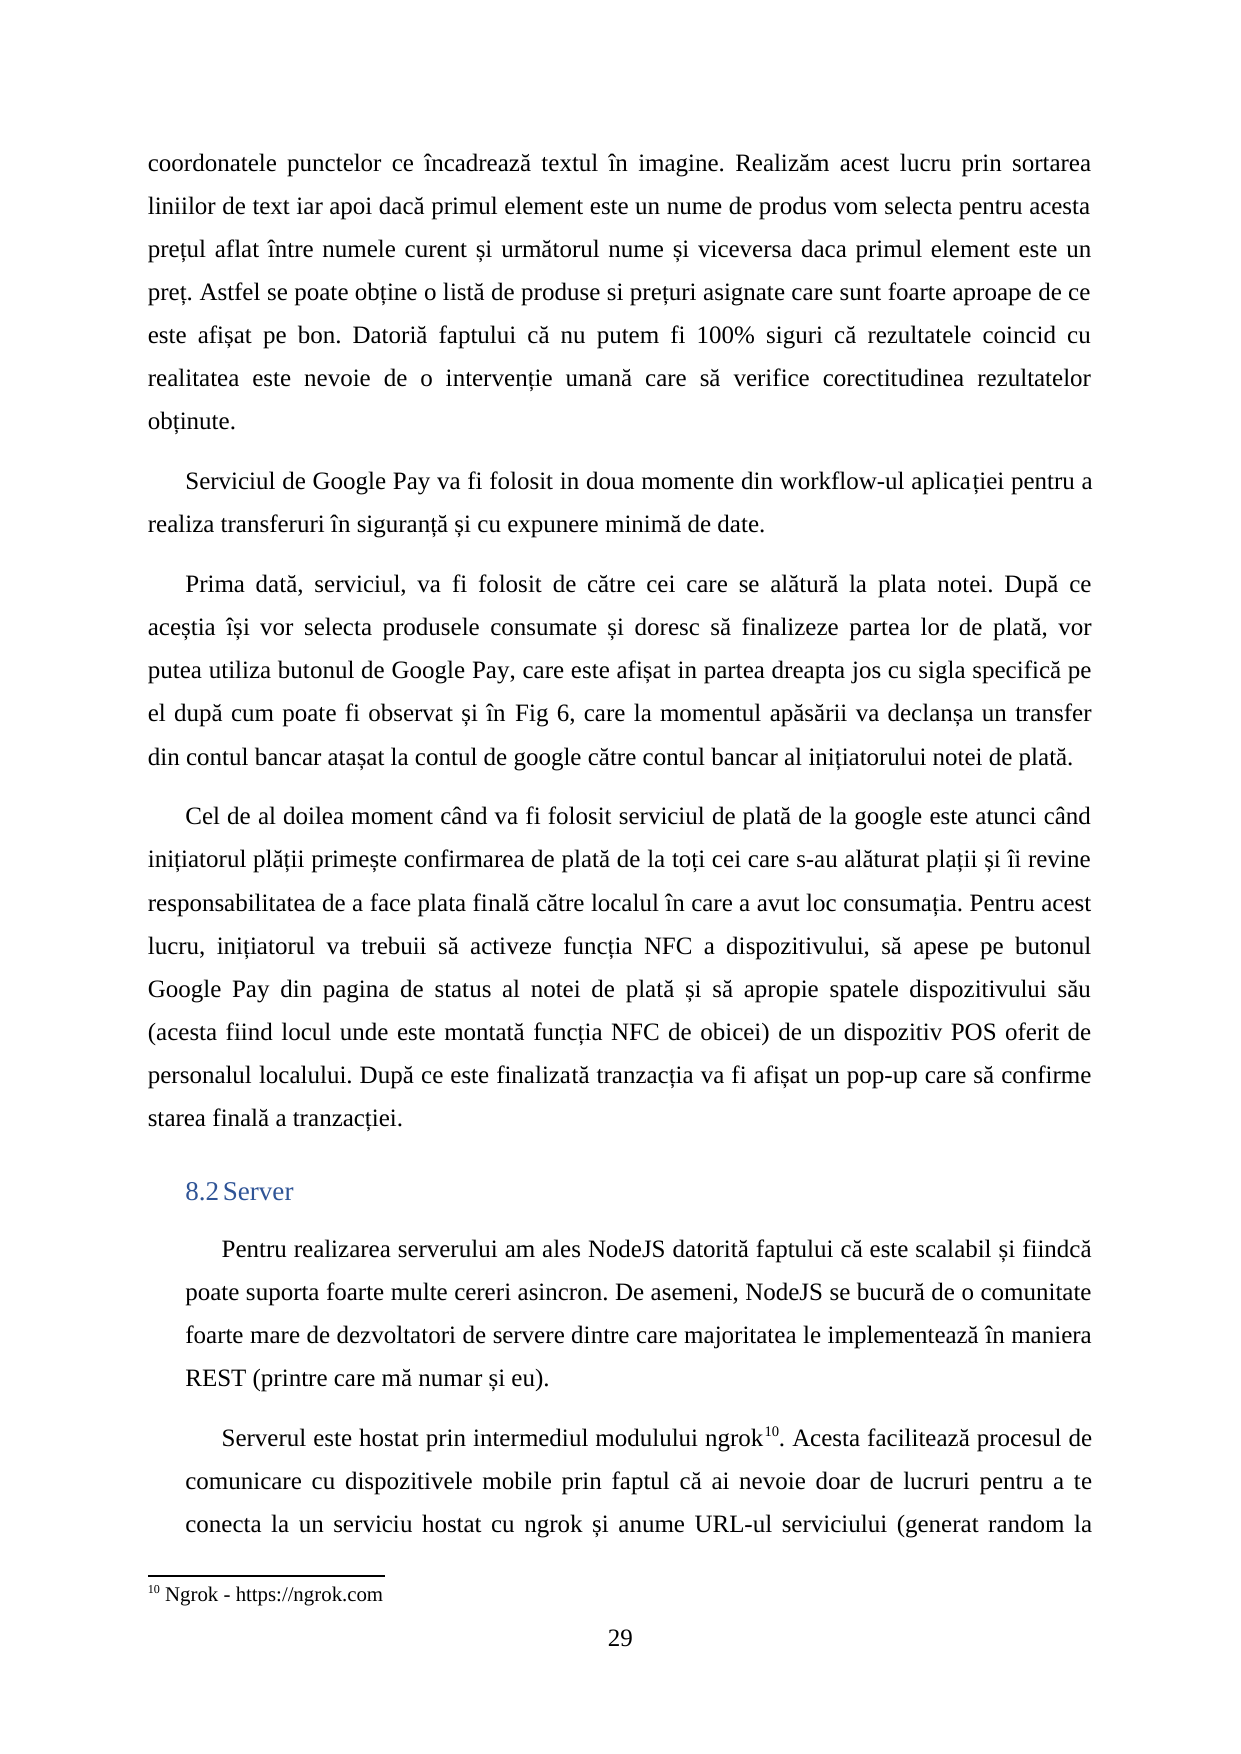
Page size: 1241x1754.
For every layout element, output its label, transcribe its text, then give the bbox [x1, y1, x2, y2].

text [185, 1423, 1093, 1538]
text Prima dată, serviciul, va fi folosit de către cei care se alătură la plata notei. După ce aceștia își vor selecta produsele consumate și doresc să finalizeze partea lor de plată, vor putea utiliza butonul de Google Pay, care este afișat in partea dreapta jos cu sigla specifică pe el după cum poate fi observat și în Fig 6, care la momentul apăsării va declanșa un transfer din contul bancar atașat la contul de google către contul bancar al inițiatorului notei de plată. [148, 569, 1093, 770]
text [148, 148, 1093, 435]
text Cel de al doilea moment când va fi folosit serviciul de plată de la google este atunci când inițiatorul plății primește confirmarea de plată de la toți cei care s-au alăturat plații și îi revine responsabilitatea de a face plata finală către localul în care a avut loc consumația. Pentru acest lucru, inițiatorul va trebuii să activeze funcția NFC a dispozitivului, să apese pe butonul Google Pay din pagina de status al notei de plată și să apropie spatele dispozitivului său (acesta fiind locul unde este montată funcția NFC de obicei) de un dispozitiv POS oferit de personalul localului. După ce este finalizată tranzacția va fi afișat un pop-up care să confirme starea finală a tranzacției. [148, 801, 1093, 1132]
text Pentru realizarea serverului am ales NodeJS datorită faptului că este scalabil și fiindcă poate suporta foarte multe cereri asincron. De asemeni, NodeJS se bucură de o comunitate foarte mare de dezvoltatori de servere dintre care majoritatea le implementează în maniera REST (printre care mă numar și eu). [185, 1234, 1093, 1392]
text Serviciul de Google Pay va fi folosit in doua momente din workflow-ul aplicației pentru a realiza transferuri în siguranță și cu expunere minimă de date. [148, 466, 1093, 538]
subtitle Server [185, 1176, 1093, 1207]
